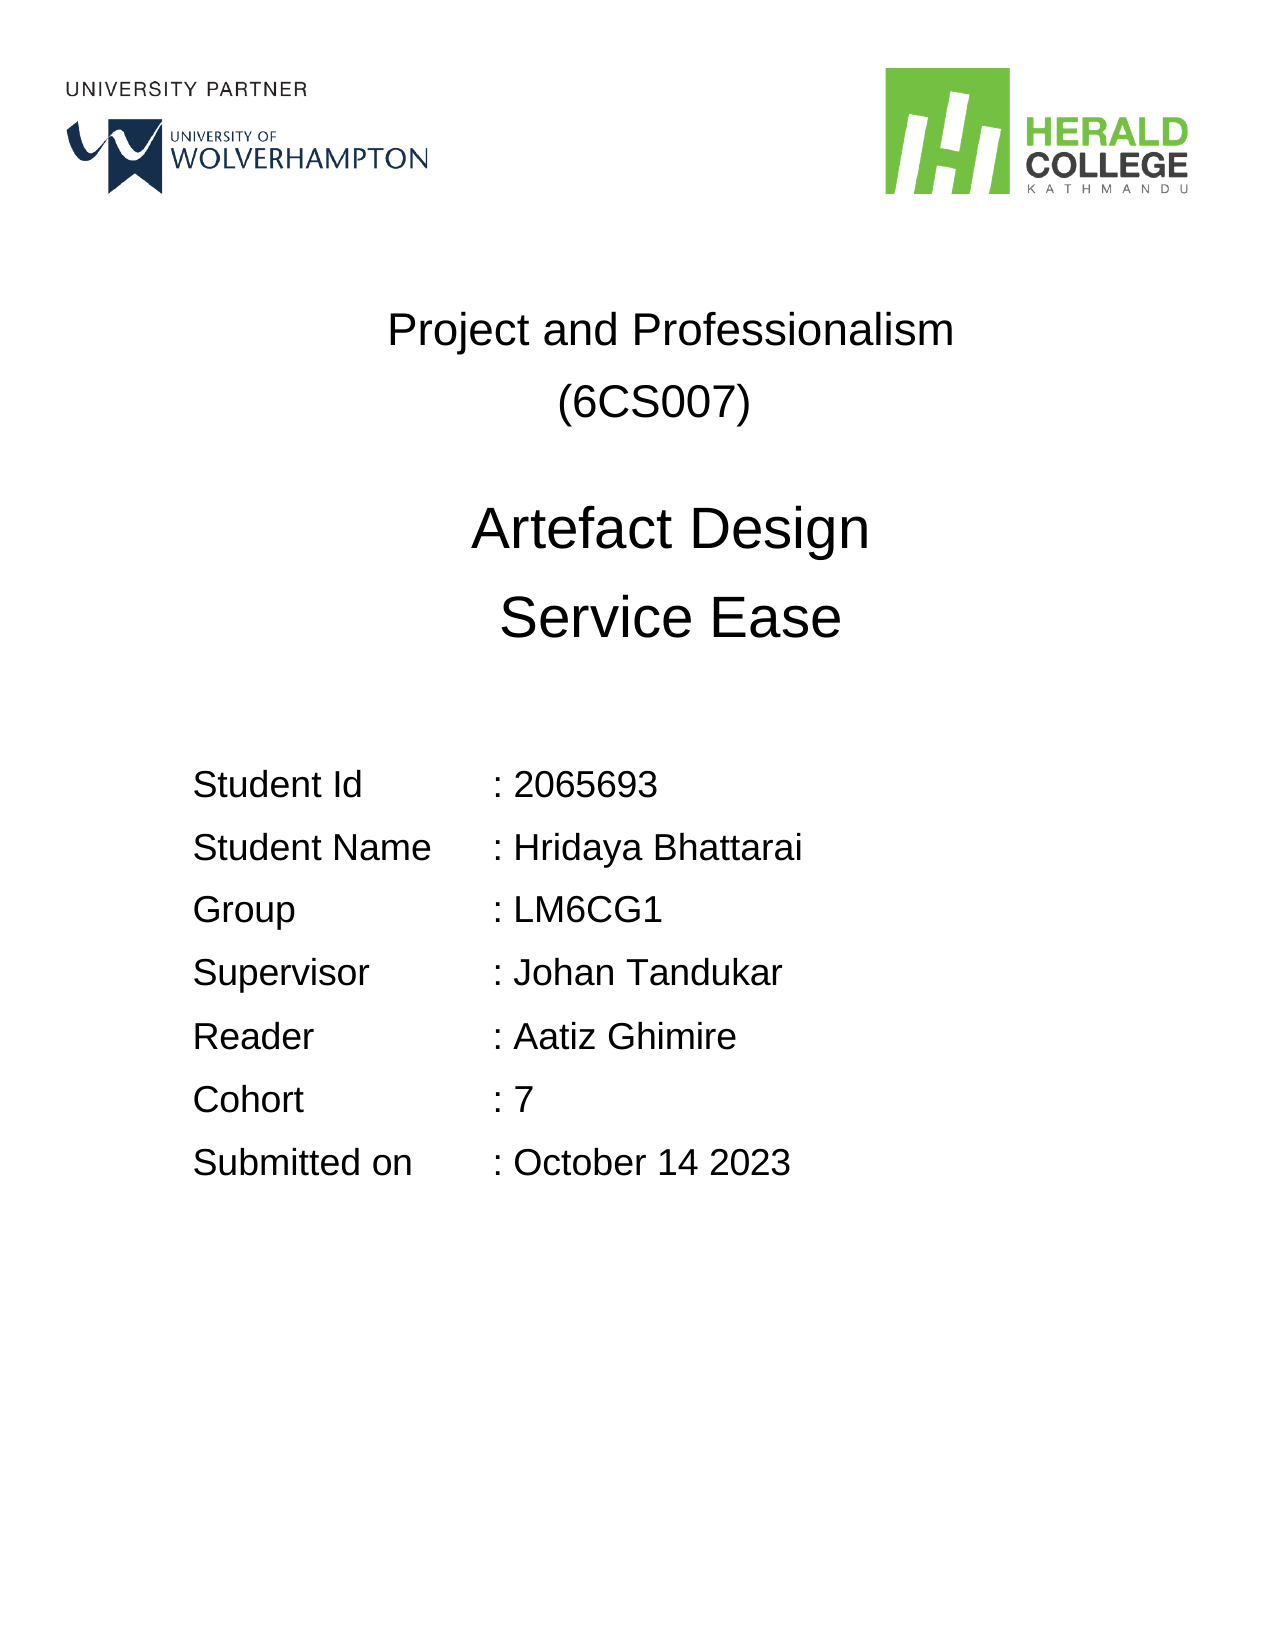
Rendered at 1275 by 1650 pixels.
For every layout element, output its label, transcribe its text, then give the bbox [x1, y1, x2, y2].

title Artefact Design Service Ease [472, 493, 871, 650]
picture [885, 68, 1188, 194]
text Cohort : 7 [192, 1077, 1256, 1120]
text Submitted on : October 14 2023 [192, 1140, 1256, 1183]
text Reader : Aatiz Ghimire [192, 1014, 1256, 1057]
picture [66, 81, 428, 194]
text Student Id : 2065693 [192, 762, 1256, 805]
text Student Name : Hridaya Bhattarai Group : LM6CG1 [192, 825, 803, 931]
text Project and Professionalism (6CS007) [387, 302, 1116, 428]
text Supervisor : Johan Tandukar [192, 951, 1256, 994]
